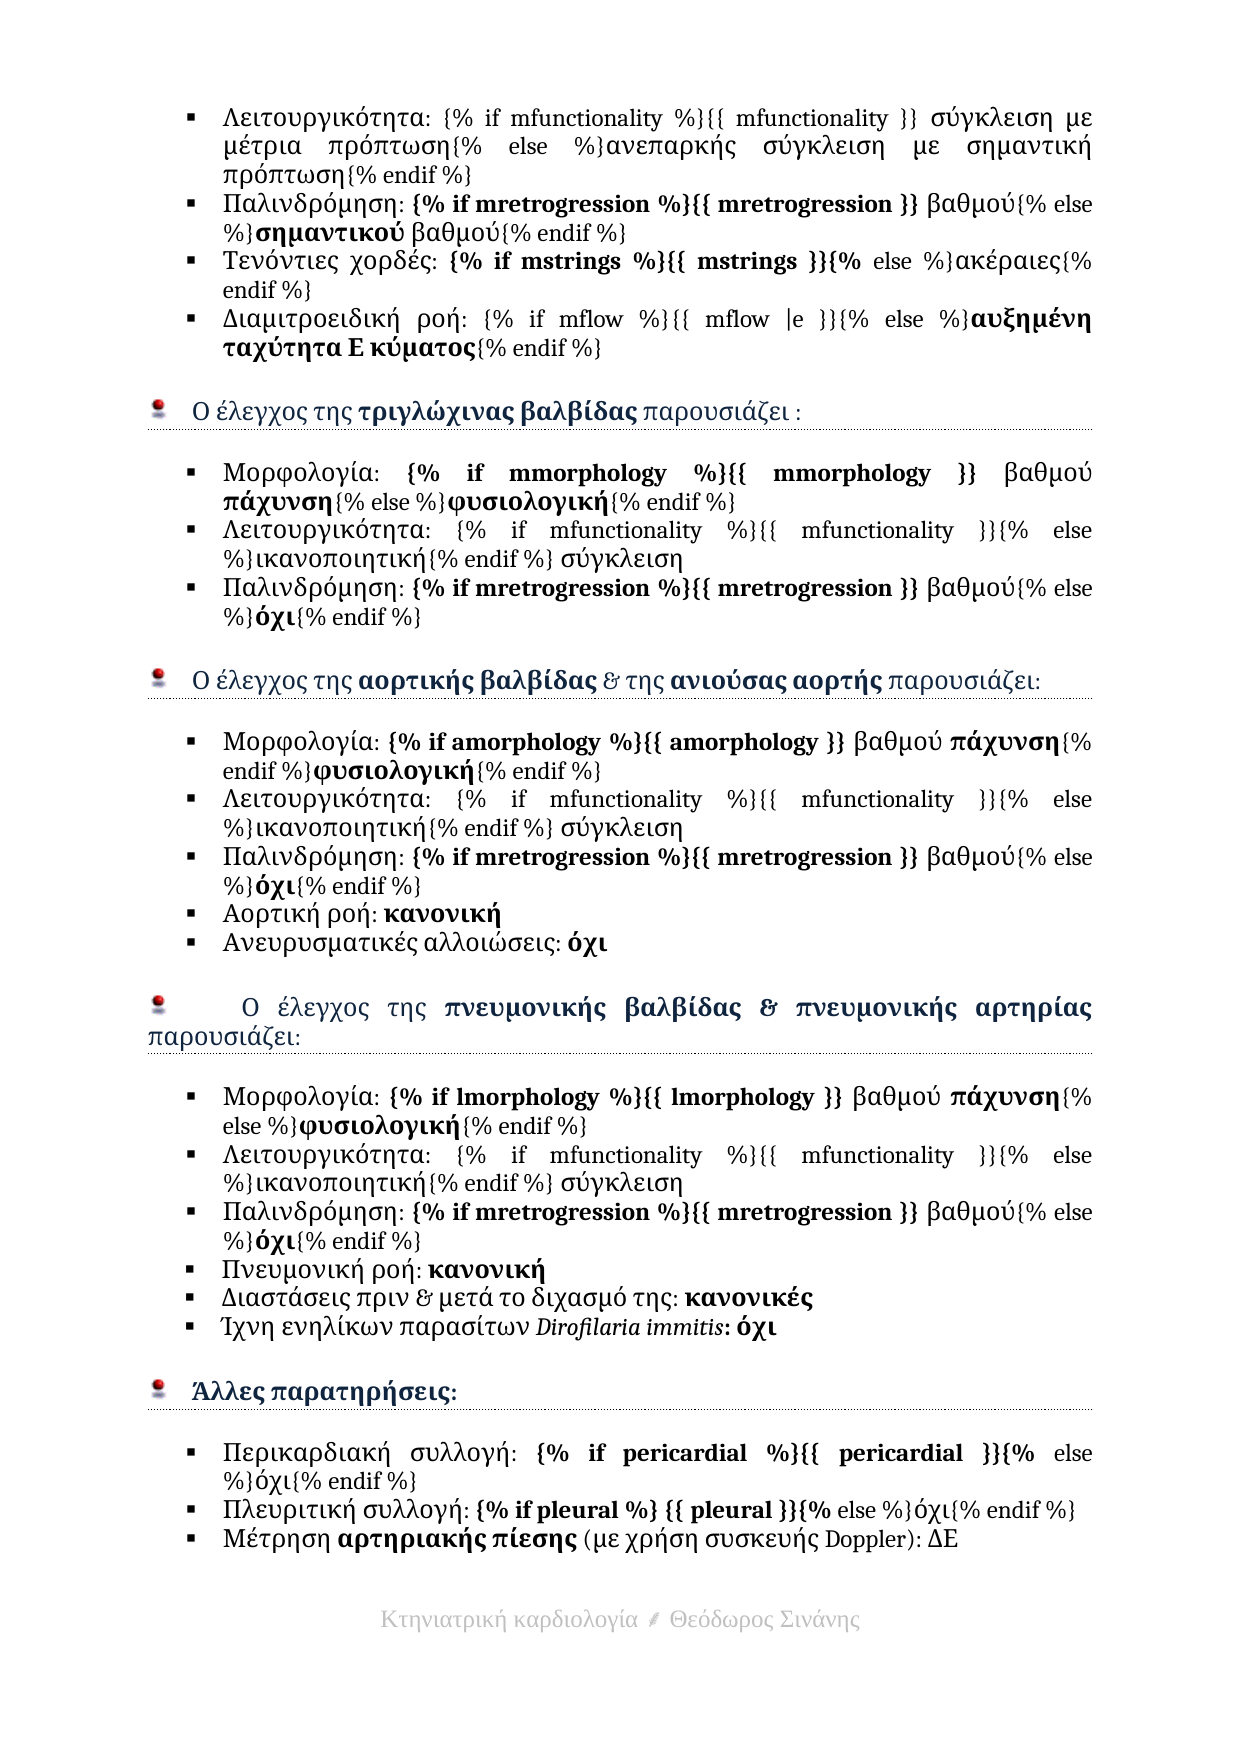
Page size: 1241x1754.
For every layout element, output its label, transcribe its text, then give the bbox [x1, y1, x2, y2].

list Λειτουργικότητα: {% if mfunctionality %}{{ mfunctionality }}{% else %}ικανοποιητική{% endif %} σύγκλειση [185, 785, 1092, 843]
picture [147, 660, 170, 690]
list Διαμιτροειδική ροή: {% if mflow %}{{ mflow |e }}{% else %}αυξημένη ταχύτητα Ε κύματος{% endif %} [185, 305, 1092, 362]
list Παλινδρόμηση: {% if mretrogression %}{{ mretrogression }} βαθμού{% else %}όχι{% endif %} [185, 1198, 1092, 1256]
list Λειτουργικότητα: {% if mfunctionality %}{{ mfunctionality }}{% else %}ικανοποιητική{% endif %} σύγκλειση [185, 1141, 1092, 1198]
list Μορφολογία: {% if lmorphology %}{{ lmorphology }} βαθμού πάχυνση{% else %}φυσιολογική{% endif %} [185, 1083, 1092, 1141]
text Άλλες παρατηρήσεις: [148, 1371, 1092, 1410]
list Ανευρυσματικές αλλοιώσεις: όχι [185, 929, 1092, 958]
list Παλινδρόμηση: {% if mretrogression %}{{ mretrogression }} βαθμού{% else %}όχι{% endif %} [185, 574, 1092, 631]
list Παλινδρόμηση: {% if mretrogression %}{{ mretrogression }} βαθμού{% else %}όχι{% endif %} [185, 843, 1092, 900]
list Αορτική ροή: κανονική [185, 900, 1092, 929]
picture [147, 986, 170, 1017]
text Ο έλεγχος της πνευμονικής βαλβίδας & πνευμονικής αρτηρίας παρουσιάζει: [148, 987, 1092, 1054]
list Πνευμονική ροή: κανονική [184, 1256, 1092, 1284]
picture [147, 1370, 170, 1401]
list Μορφολογία: {% if mmorphology %}{{ mmorphology }} βαθμού πάχυνση{% else %}φυσιολογική{% endif %} [185, 459, 1092, 516]
list Πλευριτική συλλογή: {% if pleural %} {{ pleural }}{% else %}όχι{% endif %} [185, 1496, 1092, 1525]
list Διαστάσεις πριν & μετά το διχασμό της: κανονικές [184, 1284, 1092, 1313]
list Μέτρηση αρτηριακής πίεσης (με χρήση συσκευής Doppler): ΔΕ [185, 1525, 1092, 1553]
list Τενόντιες χορδές: {% if mstrings %}{{ mstrings }}{% else %}ακέραιες{% endif %} [185, 247, 1092, 305]
list Παλινδρόμηση: {% if mretrogression %}{{ mretrogression }} βαθμού{% else %}σημαντικού βαθμού{% endif %} [185, 190, 1092, 247]
text Ο έλεγχος της αορτικής βαλβίδας & της ανιούσας αορτής παρουσιάζει: [148, 660, 1092, 699]
text Ο έλεγχος της τριγλώχινας βαλβίδας παρουσιάζει : [148, 391, 1092, 430]
picture [147, 391, 170, 421]
list Περικαρδιακή συλλογή: {% if pericardial %}{{ pericardial }}{% else %}όχι{% endif %} [185, 1438, 1092, 1496]
list Ίχνη ενηλίκων παρασίτων Dirofilaria immitis: όχι [184, 1313, 1092, 1342]
list Λειτουργικότητα: {% if mfunctionality %}{{ mfunctionality }}{% else %}ικανοποιητική{% endif %} σύγκλειση [185, 516, 1092, 574]
list Μορφολογία: {% if amorphology %}{{ amorphology }} βαθμού πάχυνση{% endif %}φυσιολογική{% endif %} [185, 728, 1092, 785]
list Λειτουργικότητα: {% if mfunctionality %}{{ mfunctionality }} σύγκλειση με μέτρια πρόπτωση{% else %}ανεπαρκής σύγκλειση με σημαντική πρόπτωση{% endif %} [185, 103, 1092, 190]
